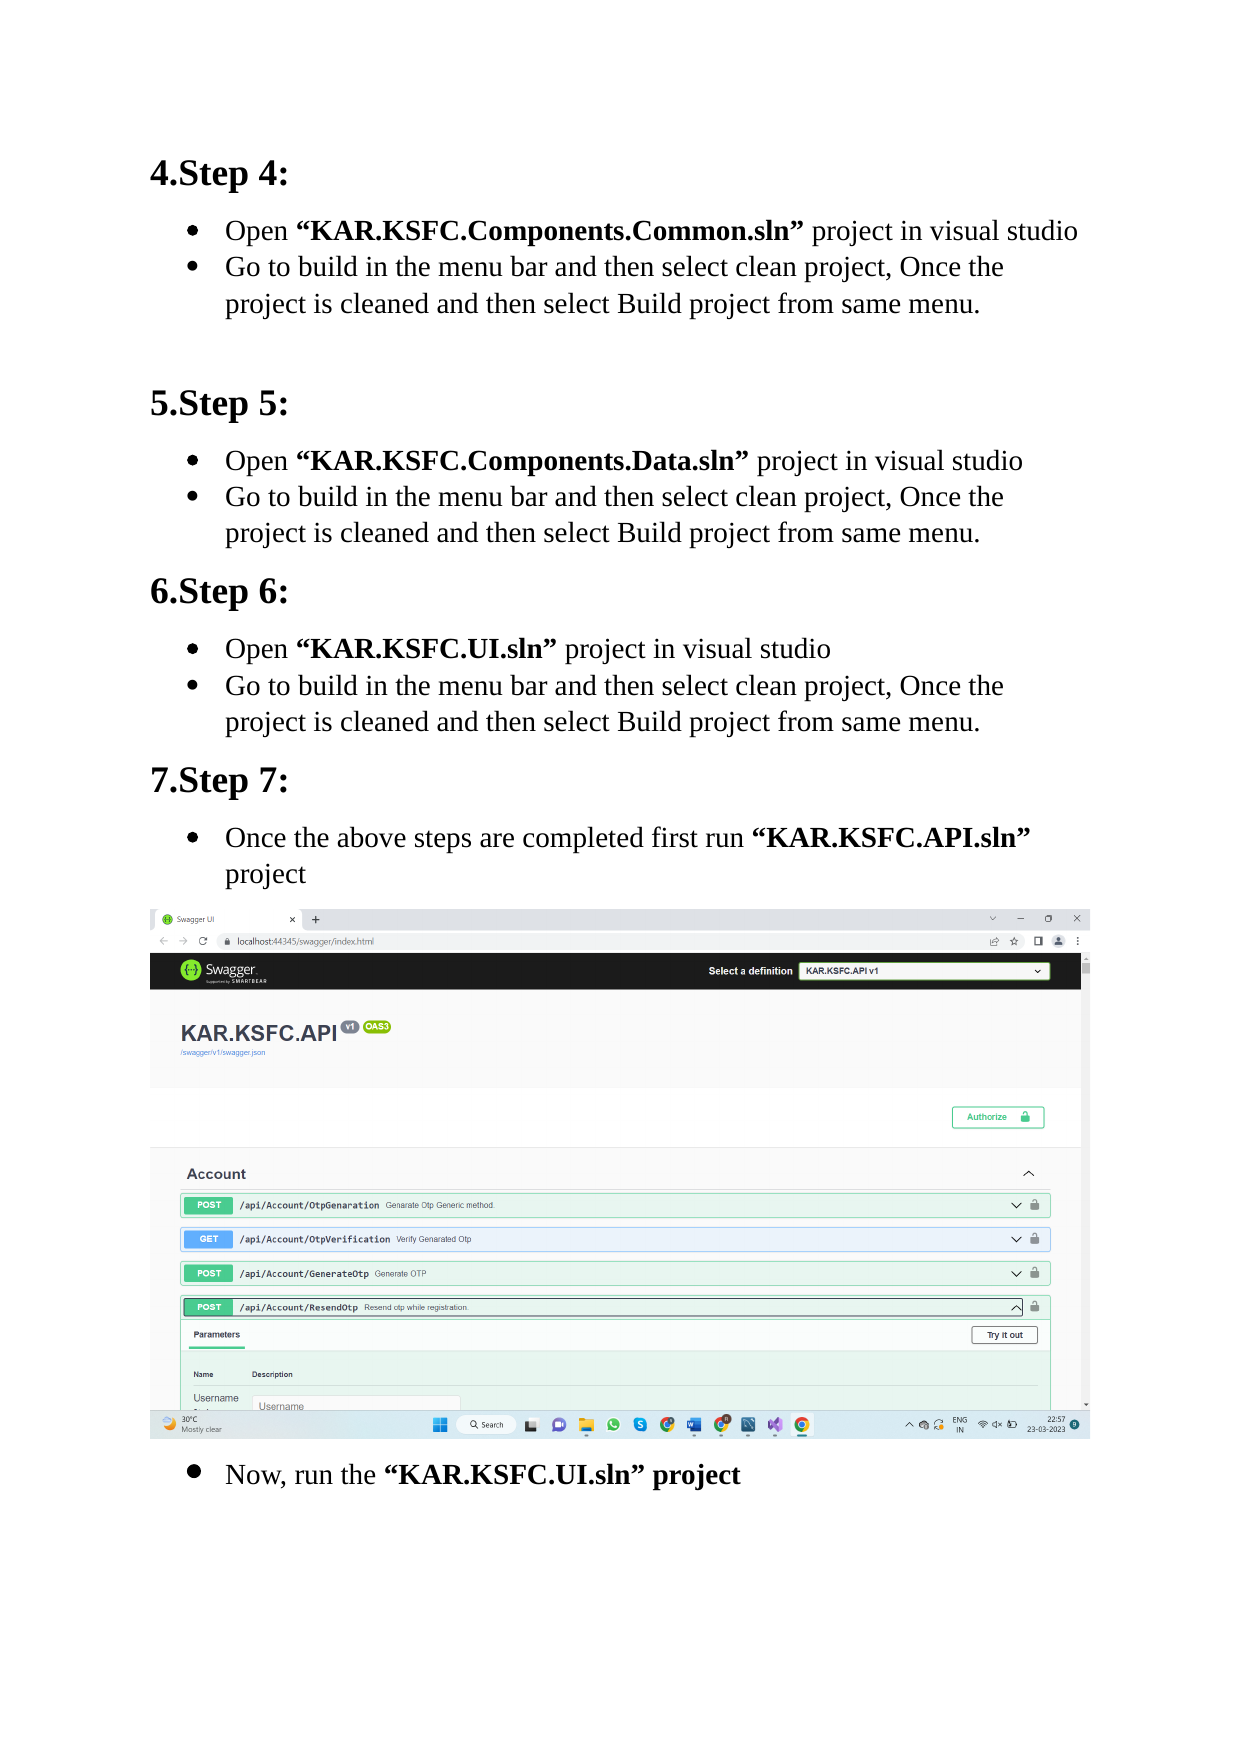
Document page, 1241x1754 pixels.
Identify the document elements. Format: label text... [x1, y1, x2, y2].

list Now, run the “KAR.KSFC.UI.sln” project [187, 1457, 1090, 1492]
list Go to build in the menu bar and then select clean project, Once the project is cleaned and then select Build project from same menu. [187, 479, 1090, 549]
text 6.Step 6: [150, 568, 1090, 612]
text 4.Step 4: [150, 150, 1090, 193]
list Go to build in the menu bar and then select clean project, Once the project is cleaned and then select Build project from same menu. [187, 668, 1090, 738]
text 5.Step 5: [150, 380, 1090, 423]
list Open “KAR.KSFC.UI.sln” project in visual studio [187, 632, 1090, 665]
text 7.Step 7: [150, 757, 1090, 800]
list Once the above steps are completed first run “KAR.KSFC.API.sln” project [187, 820, 1090, 890]
list Go to build in the menu bar and then select clean project, Once the project is cleaned and then select Build project from same menu. [187, 249, 1090, 319]
picture [150, 909, 1091, 1439]
list Open “KAR.KSFC.Components.Data.sln” project in visual studio [187, 443, 1090, 477]
list Open “KAR.KSFC.Components.Common.sln” project in visual studio [187, 213, 1090, 247]
